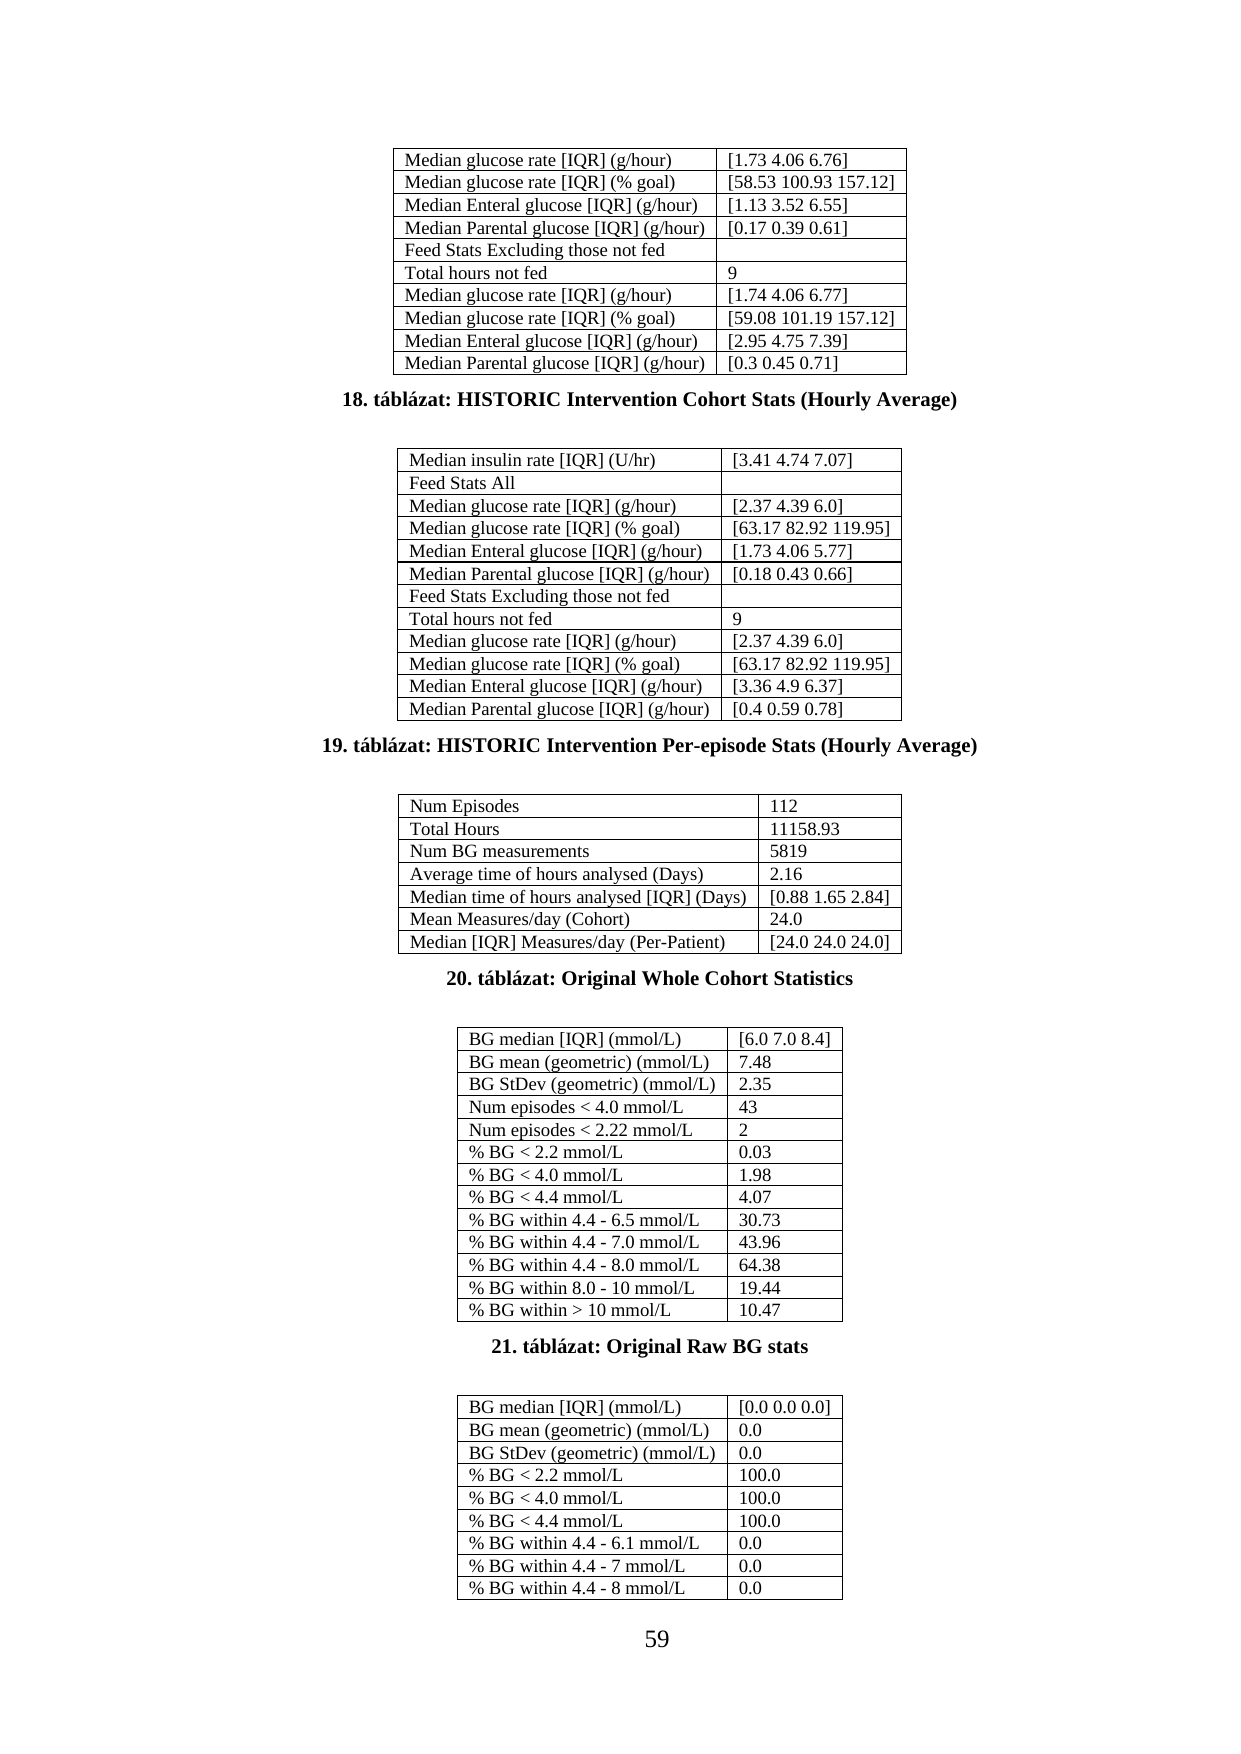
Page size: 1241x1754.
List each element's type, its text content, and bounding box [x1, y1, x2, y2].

table_cell Median [IQR] Measures/day (Per-Patient) [399, 931, 758, 952]
table_cell 9 [722, 608, 901, 629]
table_cell 100.0 [728, 1487, 842, 1508]
table_cell Median glucose rate [IQR] (% goal) [394, 171, 716, 193]
table_cell % BG within 8.0 - 10 mmol/L [458, 1277, 727, 1298]
table_header [6.0 7.0 8.4] [728, 1028, 842, 1049]
table_cell [2.37 4.39 6.0] [722, 630, 901, 652]
table_cell Feed Stats Excluding those not fed [394, 239, 716, 261]
table_header Num Episodes [399, 795, 758, 817]
table_cell Median Enteral glucose [IQR] (g/hour) [394, 194, 716, 216]
table_cell 10.47 [728, 1299, 842, 1321]
table_cell Feed Stats Excluding those not fed [398, 585, 721, 607]
table_cell Mean Measures/day (Cohort) [399, 908, 758, 930]
table_cell [1.73 4.06 5.77] [722, 540, 901, 561]
table_cell [722, 472, 901, 493]
table_header Median insulin rate [IQR] (U/hr) [398, 449, 721, 471]
table_cell Median glucose rate [IQR] (g/hour) [398, 630, 721, 652]
table_cell [0.3 0.45 0.71] [717, 352, 906, 374]
text 18. táblázat: HISTORIC Intervention Cohort Stats (Hourly Average) [207, 387, 1092, 411]
table_cell [722, 585, 901, 607]
table_cell 0.0 [728, 1555, 842, 1576]
table_cell 43 [728, 1096, 842, 1117]
table_cell Median Enteral glucose [IQR] (g/hour) [398, 540, 721, 561]
table_cell [2.37 4.39 6.0] [722, 495, 901, 516]
table_cell [59.08 101.19 157.12] [717, 307, 906, 328]
table_cell 64.38 [728, 1254, 842, 1276]
table_cell % BG within 4.4 - 7.0 mmol/L [458, 1231, 727, 1253]
table_cell % BG within 4.4 - 7 mmol/L [458, 1555, 727, 1576]
table_cell [0.88 1.65 2.84] [759, 886, 901, 907]
table_cell [24.0 24.0 24.0] [759, 931, 901, 952]
table_cell % BG within 4.4 - 8.0 mmol/L [458, 1254, 727, 1276]
table_cell Num episodes < 4.0 mmol/L [458, 1096, 727, 1117]
table_cell Median Parental glucose [IQR] (g/hour) [394, 217, 716, 238]
table_cell [717, 239, 906, 261]
table_cell 0.03 [728, 1141, 842, 1163]
text 19. táblázat: HISTORIC Intervention Per-episode Stats (Hourly Average) [207, 733, 1092, 757]
table_cell 9 [717, 262, 906, 283]
table_cell [0.18 0.43 0.66] [722, 563, 901, 584]
table_cell Median Parental glucose [IQR] (g/hour) [398, 563, 721, 584]
table_cell 2 [728, 1119, 842, 1140]
table_cell 1.98 [728, 1164, 842, 1185]
table_cell Median Enteral glucose [IQR] (g/hour) [394, 330, 716, 351]
table_cell % BG within 4.4 - 6.5 mmol/L [458, 1209, 727, 1230]
table_cell Median glucose rate [IQR] (g/hour) [394, 149, 716, 170]
table_cell Total Hours [399, 818, 758, 839]
table_cell 24.0 [759, 908, 901, 930]
table_cell % BG < 4.4 mmol/L [458, 1510, 727, 1531]
table_cell [63.17 82.92 119.95] [722, 653, 901, 674]
table_cell [1.74 4.06 6.77] [717, 284, 906, 306]
table_cell 4.07 [728, 1186, 842, 1208]
table_cell Median glucose rate [IQR] (% goal) [398, 653, 721, 674]
table_cell 0.0 [728, 1419, 842, 1441]
table_cell 0.0 [728, 1577, 842, 1599]
table_cell % BG < 2.2 mmol/L [458, 1464, 727, 1486]
table_cell % BG within 4.4 - 8 mmol/L [458, 1577, 727, 1599]
table_header BG median [IQR] (mmol/L) [458, 1396, 727, 1418]
table_header [0.0 0.0 0.0] [728, 1396, 842, 1418]
table_cell % BG < 4.0 mmol/L [458, 1487, 727, 1508]
text 20. táblázat: Original Whole Cohort Statistics [207, 966, 1092, 990]
table_cell Median time of hours analysed [IQR] (Days) [399, 886, 758, 907]
table_cell BG StDev (geometric) (mmol/L) [458, 1442, 727, 1463]
table_cell % BG < 4.4 mmol/L [458, 1186, 727, 1208]
table_cell [1.13 3.52 6.55] [717, 194, 906, 216]
table_cell % BG within 4.4 - 6.1 mmol/L [458, 1532, 727, 1554]
table_cell Feed Stats All [398, 472, 721, 493]
table_cell BG mean (geometric) (mmol/L) [458, 1051, 727, 1072]
table_cell Total hours not fed [398, 608, 721, 629]
table_cell [3.36 4.9 6.37] [722, 675, 901, 697]
table_cell 100.0 [728, 1464, 842, 1486]
table_cell 2.35 [728, 1073, 842, 1095]
table_cell Num BG measurements [399, 840, 758, 862]
table_cell % BG < 4.0 mmol/L [458, 1164, 727, 1185]
table_cell [2.95 4.75 7.39] [717, 330, 906, 351]
table_cell 7.48 [728, 1051, 842, 1072]
table_header BG median [IQR] (mmol/L) [458, 1028, 727, 1049]
table_cell 0.0 [728, 1532, 842, 1554]
table_cell Average time of hours analysed (Days) [399, 863, 758, 884]
table_cell [0.17 0.39 0.61] [717, 217, 906, 238]
table_cell [63.17 82.92 119.95] [722, 517, 901, 539]
table_cell % BG < 2.2 mmol/L [458, 1141, 727, 1163]
table_cell Median glucose rate [IQR] (% goal) [394, 307, 716, 328]
table_cell 19.44 [728, 1277, 842, 1298]
table_cell Median glucose rate [IQR] (% goal) [398, 517, 721, 539]
table_header 112 [759, 795, 901, 817]
table_cell 0.0 [728, 1442, 842, 1463]
table_cell BG StDev (geometric) (mmol/L) [458, 1073, 727, 1095]
table_cell [1.73 4.06 6.76] [717, 149, 906, 170]
table_cell BG mean (geometric) (mmol/L) [458, 1419, 727, 1441]
table_cell 30.73 [728, 1209, 842, 1230]
table_cell Total hours not fed [394, 262, 716, 283]
table_cell [58.53 100.93 157.12] [717, 171, 906, 193]
table_header [3.41 4.74 7.07] [722, 449, 901, 471]
table_cell 2.16 [759, 863, 901, 884]
table_cell Median glucose rate [IQR] (g/hour) [398, 495, 721, 516]
table_cell 43.96 [728, 1231, 842, 1253]
table_cell [0.4 0.59 0.78] [722, 698, 901, 719]
table_cell % BG within > 10 mmol/L [458, 1299, 727, 1321]
table_cell 100.0 [728, 1510, 842, 1531]
table_cell Median glucose rate [IQR] (g/hour) [394, 284, 716, 306]
table_cell Median Parental glucose [IQR] (g/hour) [398, 698, 721, 719]
table_cell Median Parental glucose [IQR] (g/hour) [394, 352, 716, 374]
table_cell 5819 [759, 840, 901, 862]
text 21. táblázat: Original Raw BG stats [207, 1334, 1092, 1358]
table_cell 11158.93 [759, 818, 901, 839]
table_cell Median Enteral glucose [IQR] (g/hour) [398, 675, 721, 697]
table_cell Num episodes < 2.22 mmol/L [458, 1119, 727, 1140]
